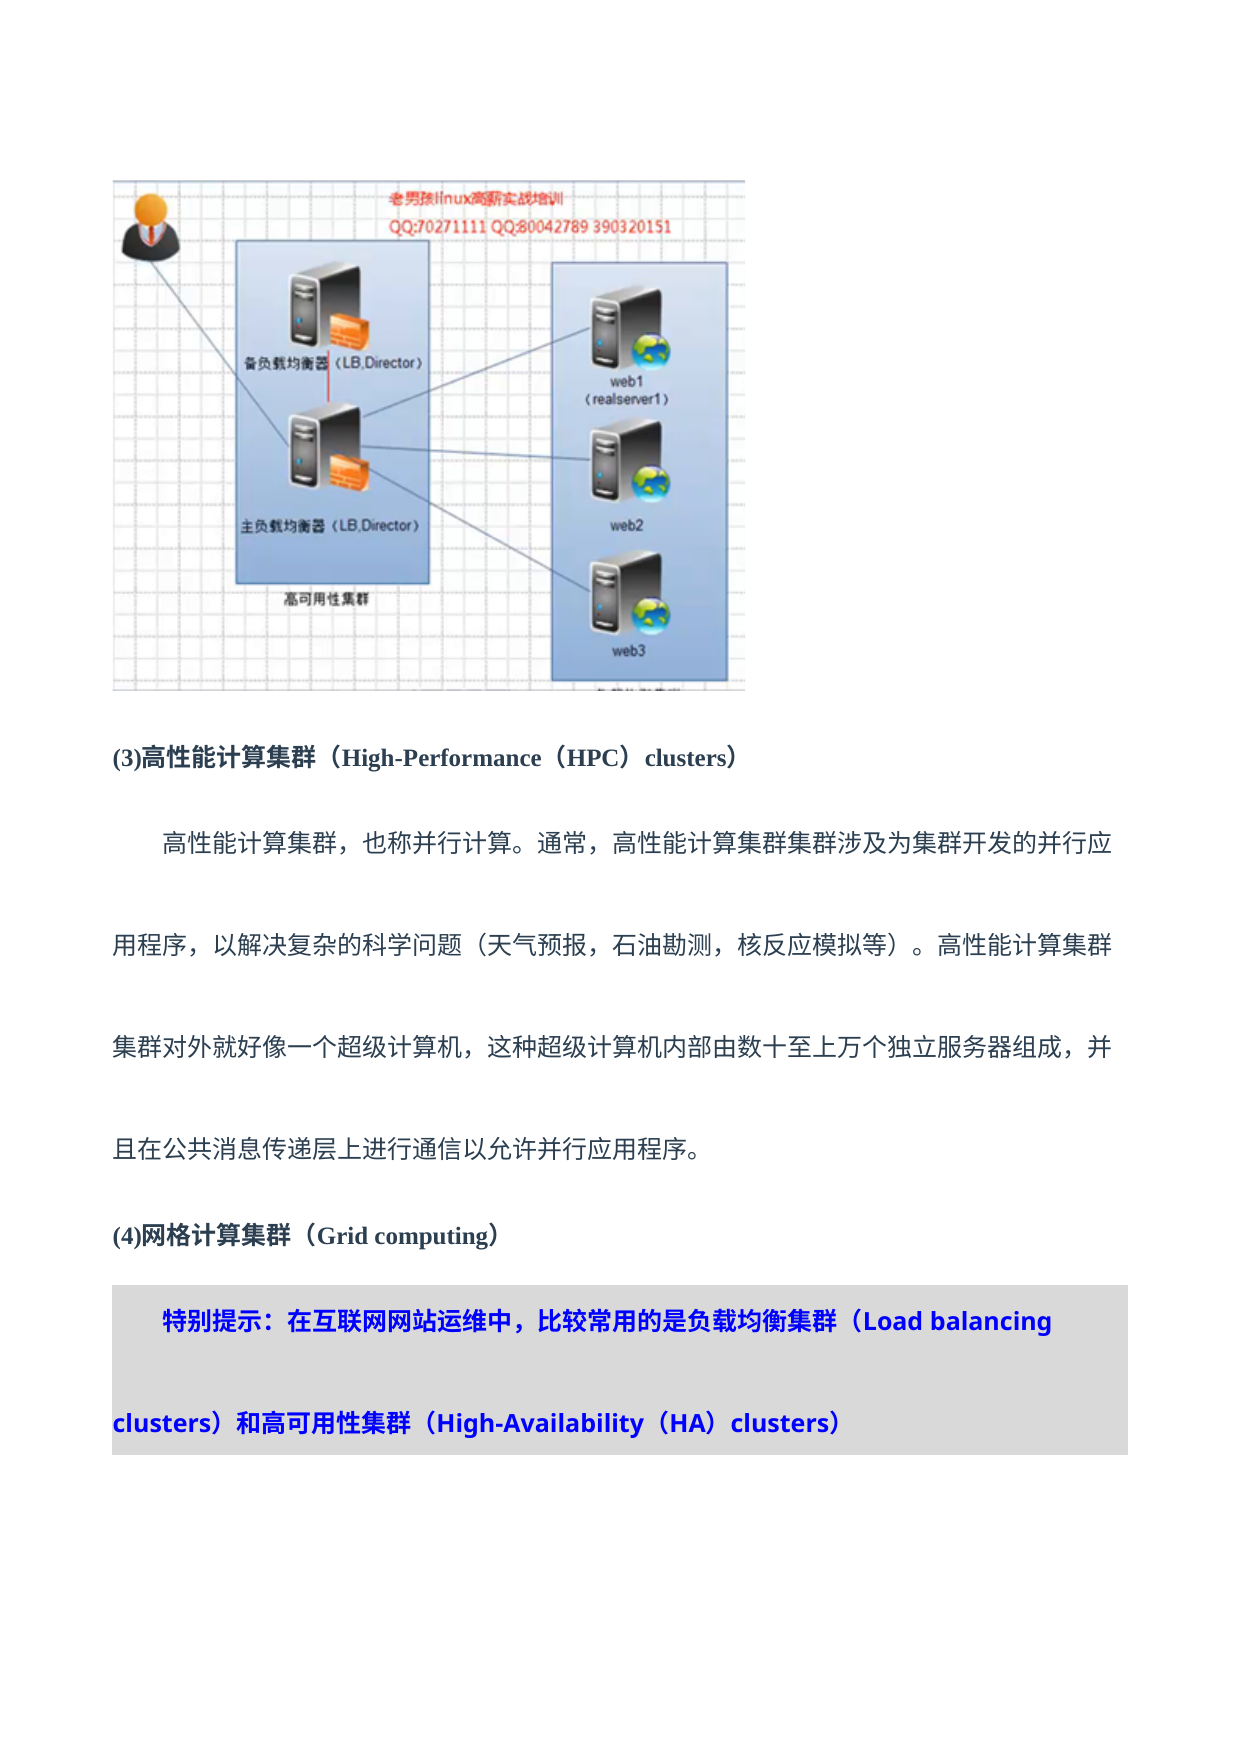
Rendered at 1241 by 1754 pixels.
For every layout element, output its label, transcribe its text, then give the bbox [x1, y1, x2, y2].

text (3)高性能计算集群（High-Performance（HPC）clusters） [112, 722, 1128, 789]
text (4)网格计算集群（Grid computing） [112, 1199, 1128, 1267]
picture [112, 180, 746, 691]
text 特别提示：在互联网网站运维中，比较常用的是负载均衡集群（Load balancing clusters）和高可用性集群（High-Availability（HA）clusters） [112, 1285, 1128, 1455]
text 高性能计算集群，也称并行计算。通常，高性能计算集群集群涉及为集群开发的并行应用程序，以解决复杂的科学问题（天气预报，石油勘测，核反应模拟等）。高性能计算集群集群对外就好像一个超级计算机，这种超级计算机内部由数十至上万个独立服务器组成，并且在公共消息传递层上进行通信以允许并行应用程序。 [112, 808, 1128, 1181]
